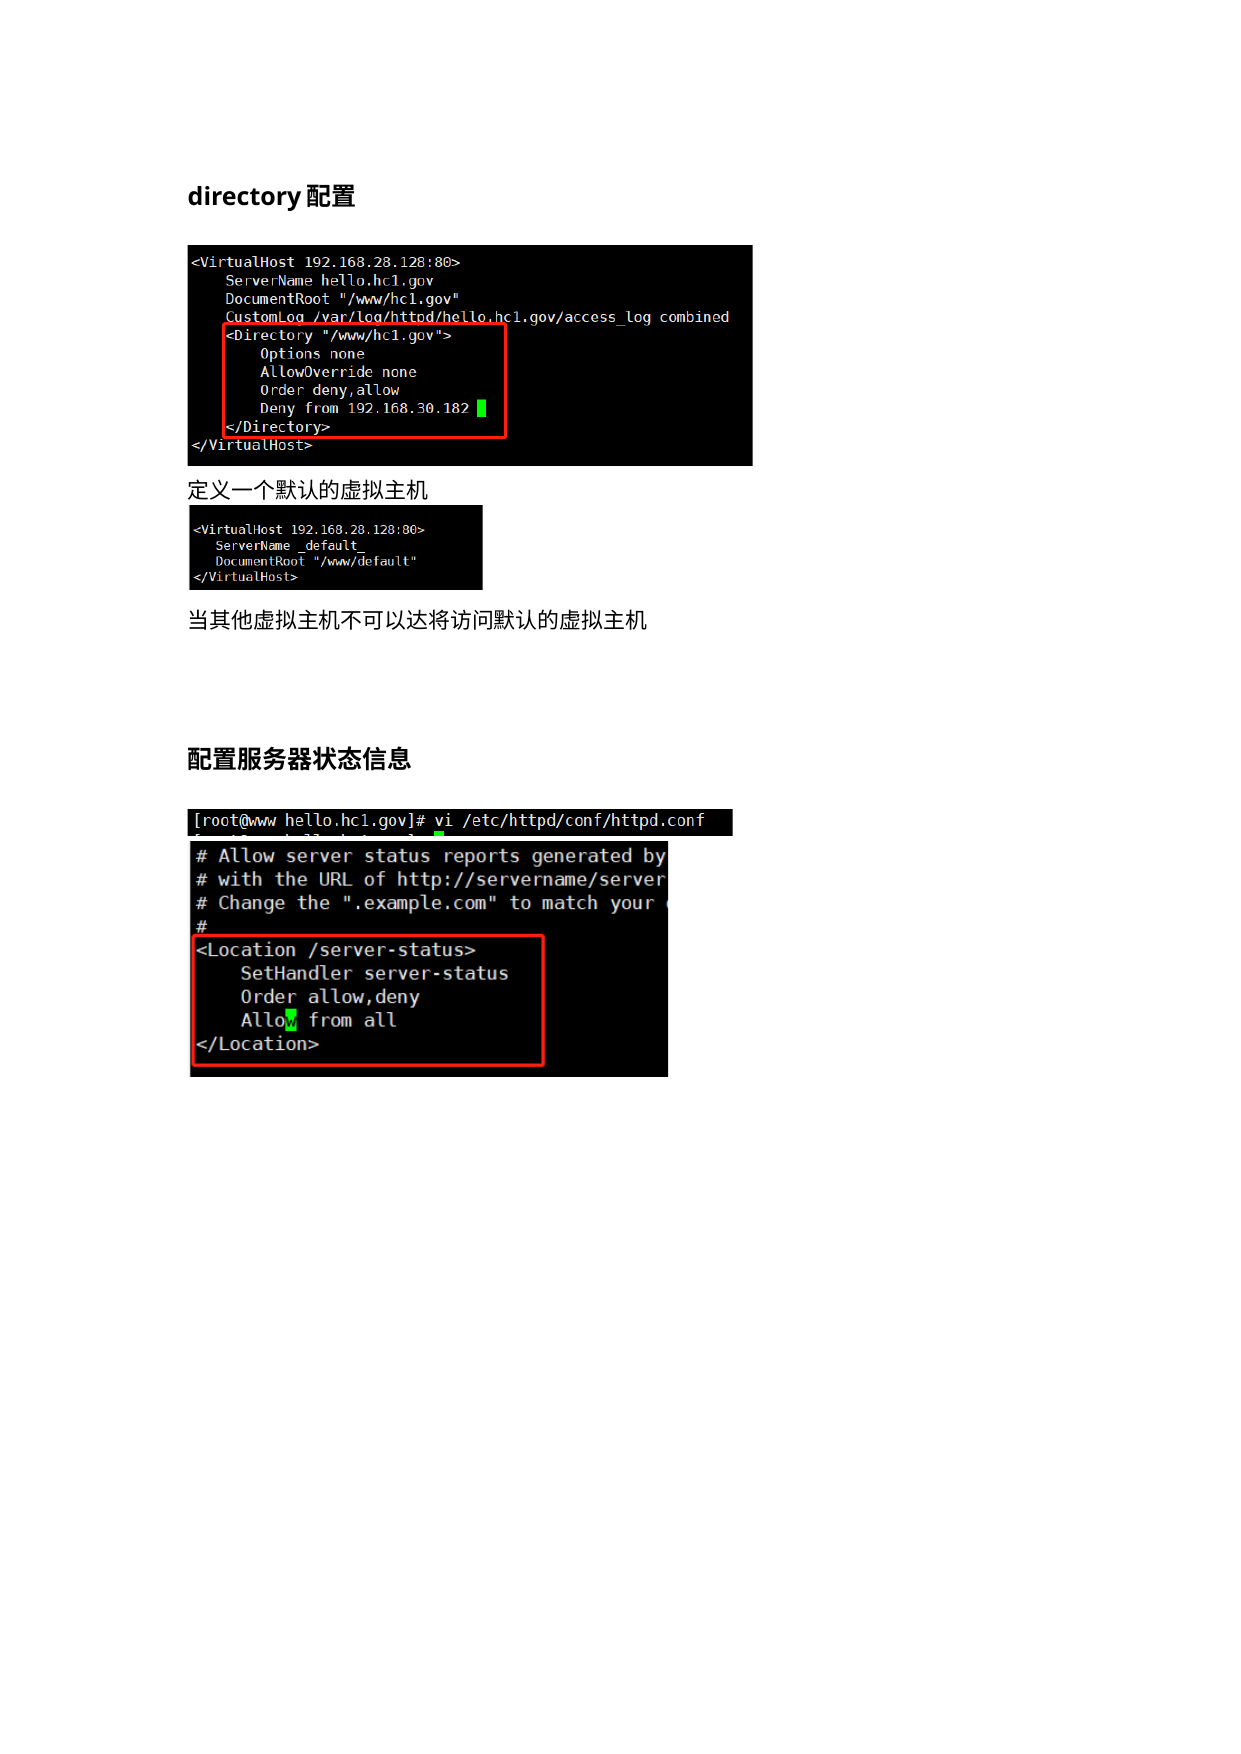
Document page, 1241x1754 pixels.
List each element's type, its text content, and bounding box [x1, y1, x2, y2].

picture [187, 505, 483, 590]
picture [187, 809, 733, 836]
text 定义一个默认的虚拟主机 [187, 473, 1053, 506]
text 当其他虚拟主机不可以达将访问默认的虚拟主机 [187, 603, 1053, 636]
subtitle 配置服务器状态信息 [187, 726, 1053, 791]
subtitle directory配置 [187, 162, 1053, 227]
picture [187, 245, 753, 466]
picture [187, 841, 669, 1077]
